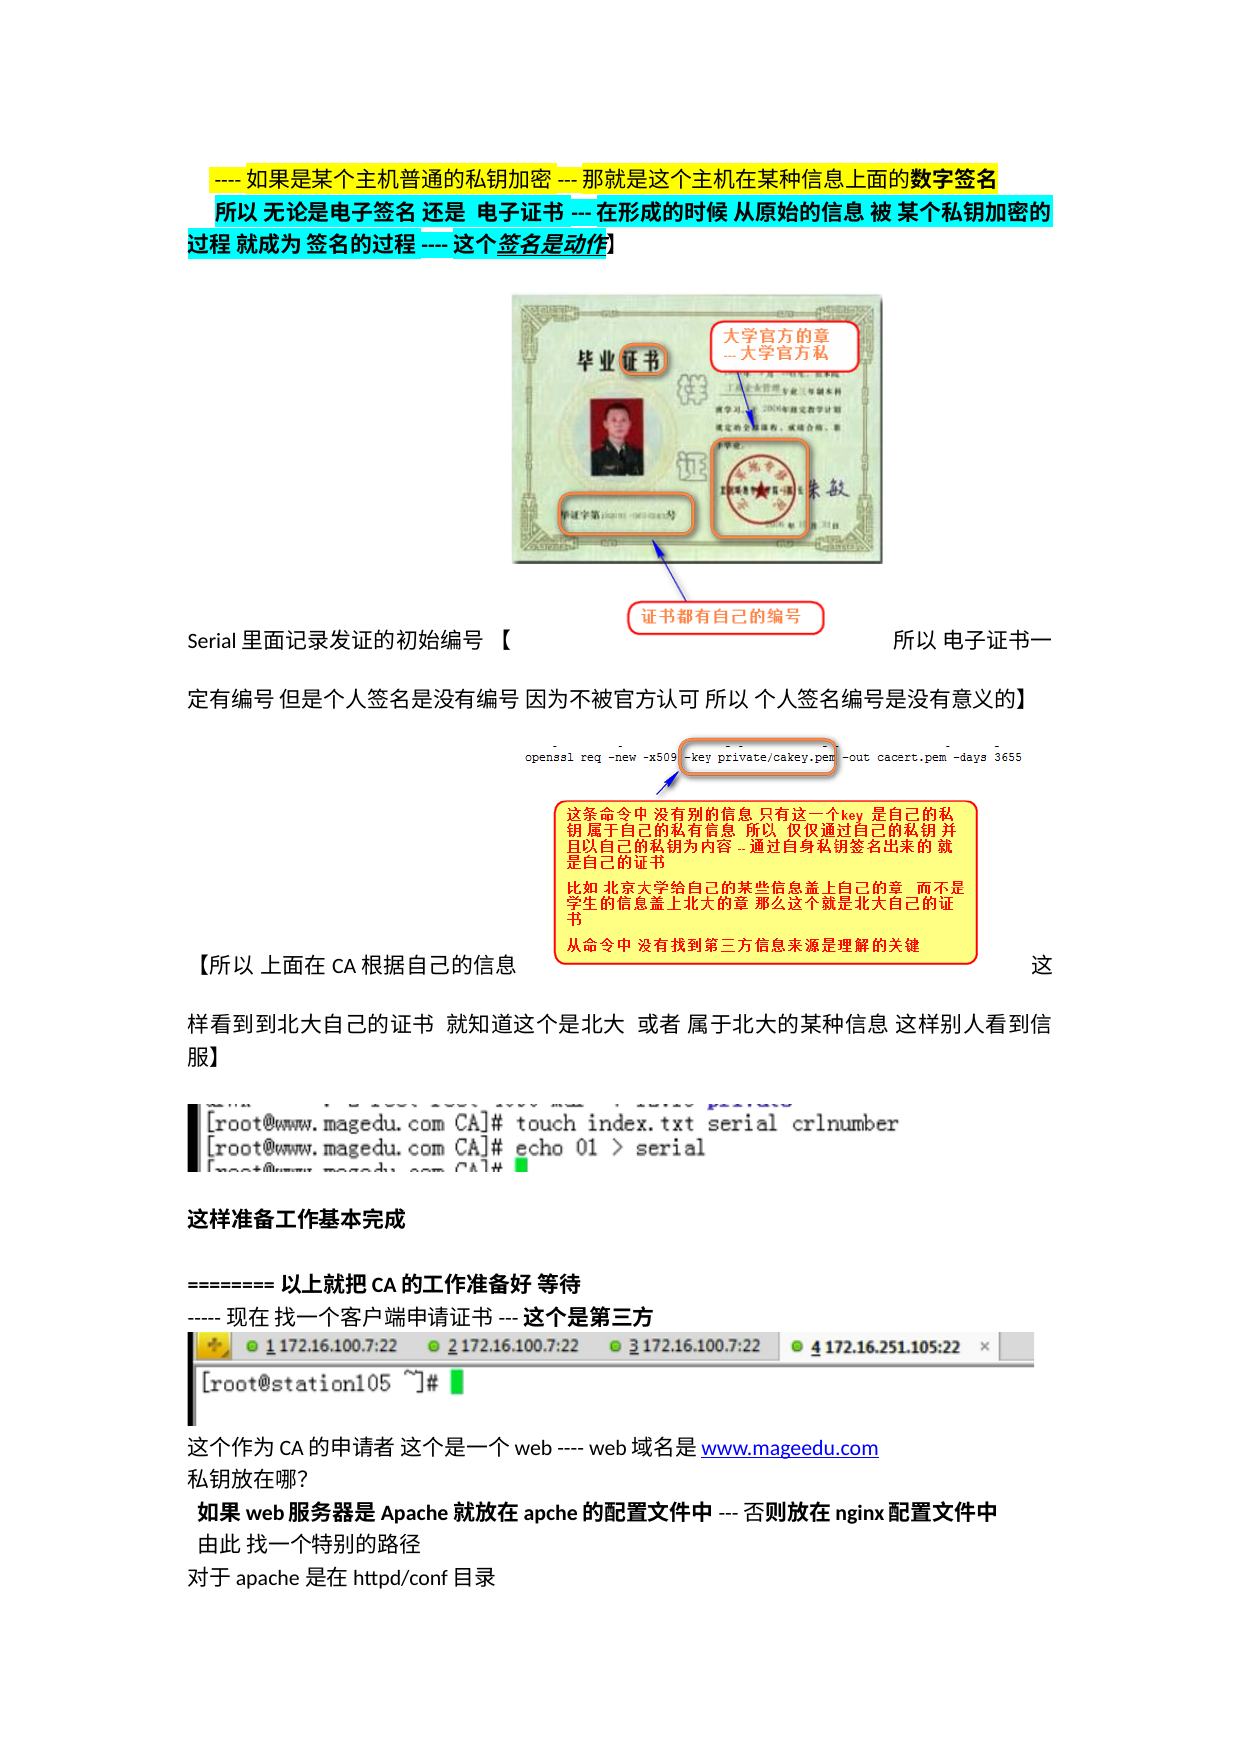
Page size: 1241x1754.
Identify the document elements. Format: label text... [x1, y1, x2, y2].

text 这样准备工作基本完成 [187, 1202, 1053, 1234]
text 如果web服务器是Apache 就放在apche的配置文件中 --- 否则放在nginx配置文件中 [187, 1494, 1053, 1527]
text 由此 找一个特别的路径 [187, 1527, 1053, 1559]
text ======== 以上就把CA的工作准备好 等待 [187, 1267, 1053, 1299]
text 所以 无论是电子签名 还是 电子证书 --- 在形成的时候 从原始的信息 被 某个私钥加密的过程 就成为 签名的过程 ---- 这个签名是动作】 [187, 194, 1053, 259]
picture [187, 1104, 914, 1172]
text ---- 如果是某个主机普通的私钥加密 --- 那就是这个主机在某种信息上面的数字签名 [187, 162, 1053, 194]
text 对于apache 是在httpd/conf目录 [187, 1559, 1053, 1592]
text 私钥放在哪？ [187, 1462, 1053, 1494]
picture [511, 292, 883, 649]
text 这个作为CA的申请者 这个是一个web ---- web域名是www.mageedu.com [187, 1429, 1053, 1462]
text ----- 现在 找一个客户端申请证书 --- 这个是第三方 [187, 1299, 1053, 1332]
picture [187, 1332, 1035, 1426]
picture [518, 714, 1026, 974]
